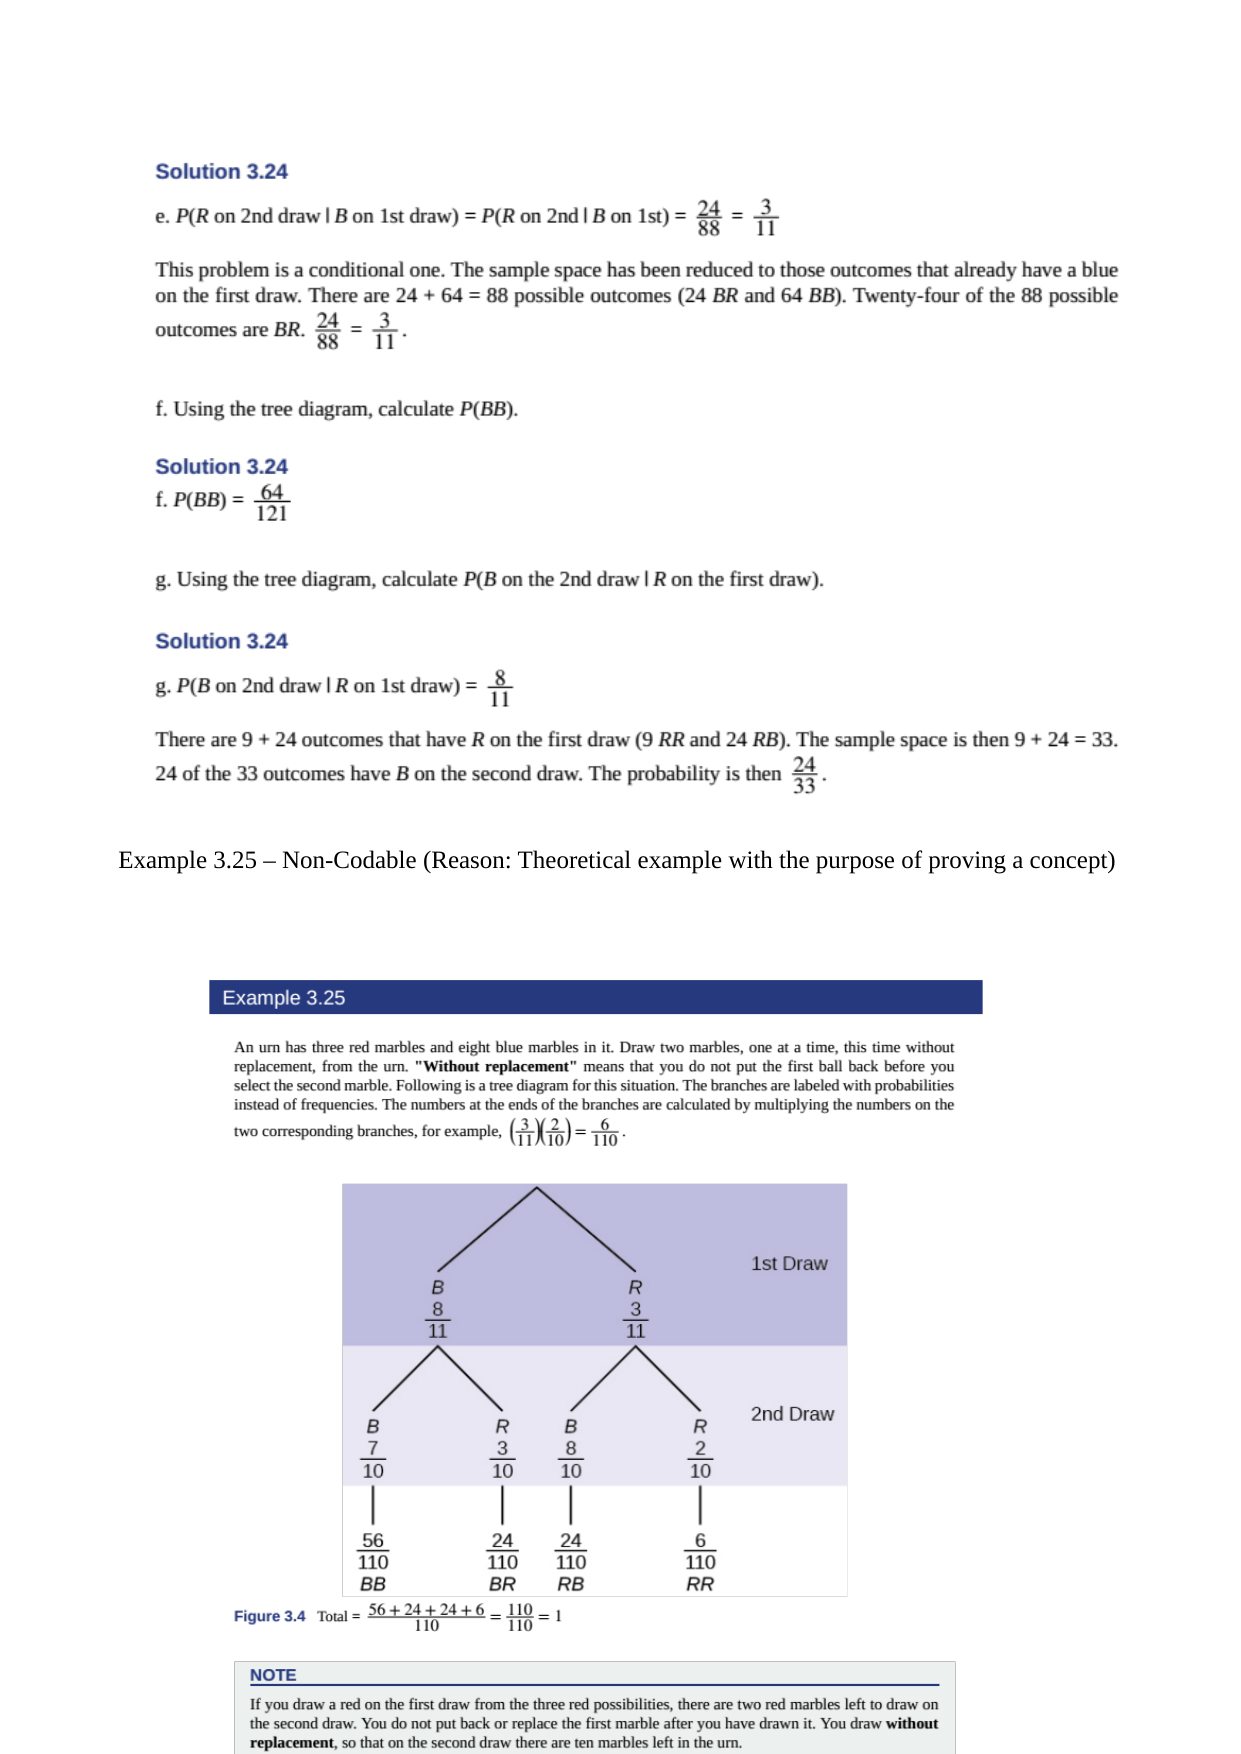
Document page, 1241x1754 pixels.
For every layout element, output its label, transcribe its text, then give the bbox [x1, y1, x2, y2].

picture [132, 142, 1137, 816]
picture [209, 978, 983, 1754]
text Example 3.25 – Non-Codable (Reason: Theoretical example with the purpose of proving a concept) [118, 845, 1122, 873]
